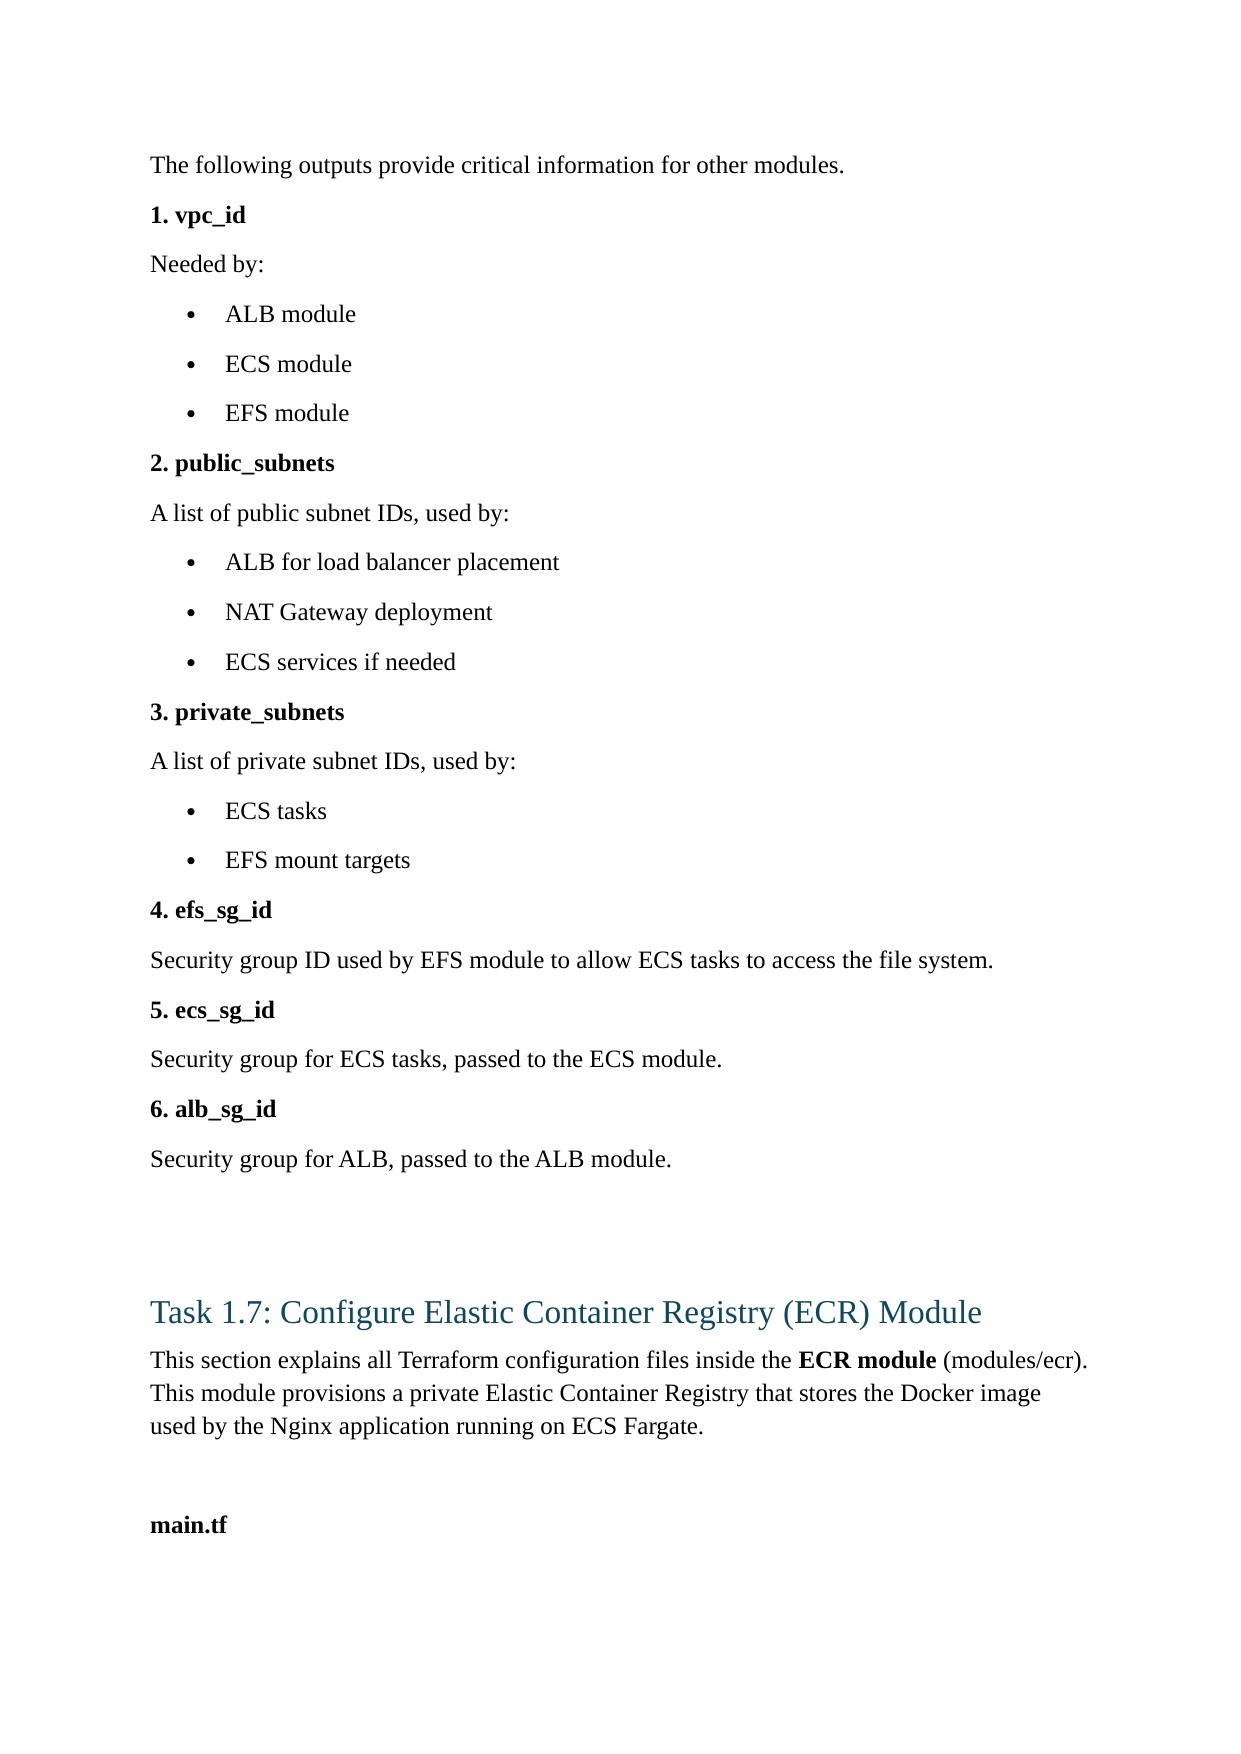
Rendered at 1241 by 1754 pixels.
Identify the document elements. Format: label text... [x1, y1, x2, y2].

text 2. public_subnets [150, 448, 1090, 477]
list ALB module [187, 299, 1090, 328]
list ECS tasks [187, 796, 1090, 825]
text 6. alb_sg_id [150, 1094, 1090, 1123]
list ECS services if needed [187, 647, 1090, 676]
list ECS module [187, 349, 1090, 377]
text 5. ecs_sg_id [150, 995, 1090, 1023]
text 4. efs_sg_id [150, 895, 1090, 924]
text 3. private_subnets [150, 697, 1090, 725]
text A list of private subnet IDs, used by: [150, 746, 1090, 775]
text Security group for ECS tasks, passed to the ECS module. [150, 1044, 1090, 1073]
list EFS module [187, 398, 1090, 427]
list ALB for load balancer placement [187, 547, 1090, 576]
text The following outputs provide critical information for other modules. [150, 150, 1090, 179]
text Security group for ALB, passed to the ALB module. [150, 1144, 1090, 1172]
text A list of public subnet IDs, used by: [150, 498, 1090, 527]
text main.tf [150, 1511, 1090, 1539]
text Security group ID used by EFS module to allow ECS tasks to access the file system. [150, 945, 1090, 974]
text 1. vpc_id [150, 200, 1090, 228]
list NAT Gateway deployment [187, 597, 1090, 626]
text This section explains all Terraform configuration files inside the ECR module (modules/ecr). This module provisions a private Elastic Container Registry that stores the Docker image used by the Nginx application running on ECS Fargate. [150, 1345, 1090, 1440]
list EFS mount targets [187, 846, 1090, 874]
subtitle Task 1.7: Configure Elastic Container Registry (ECR) Module [150, 1293, 1090, 1331]
text Needed by: [150, 249, 1090, 278]
